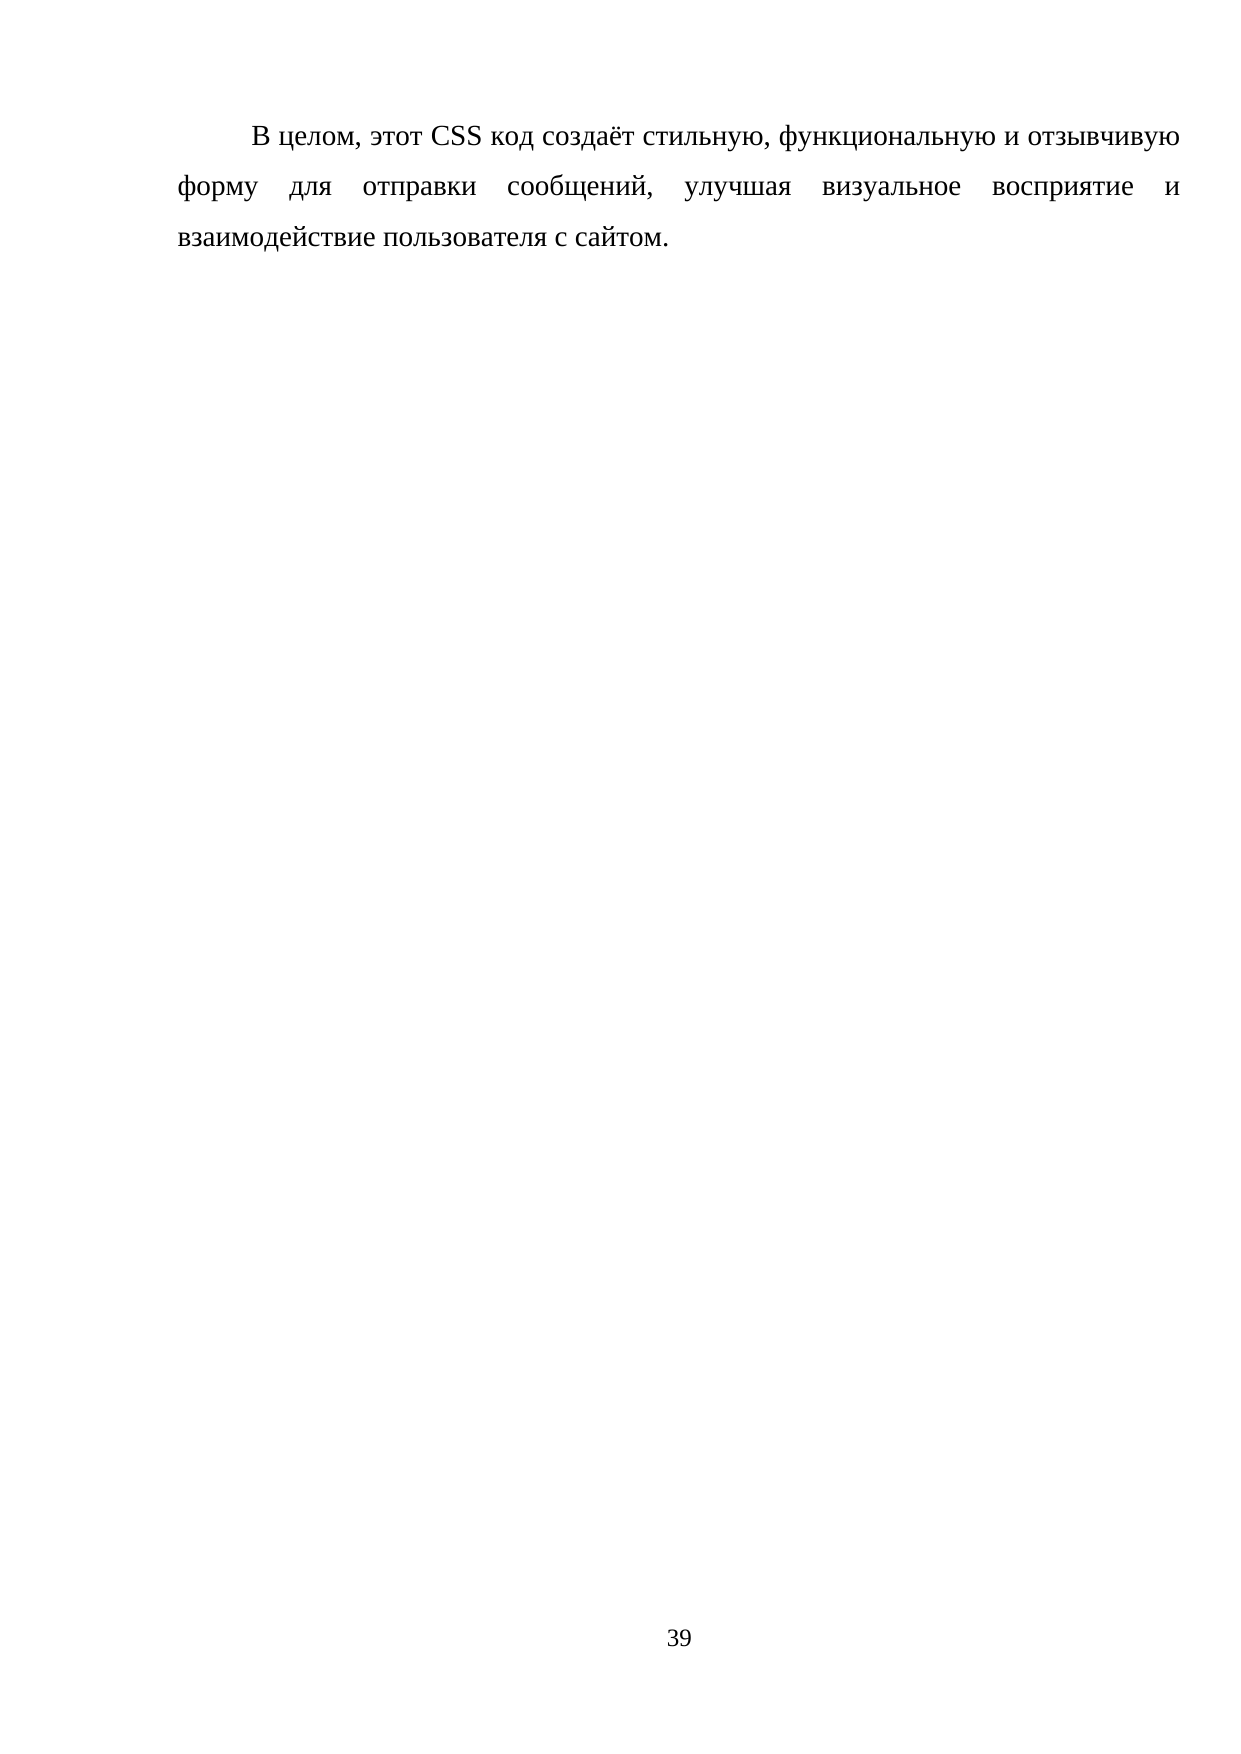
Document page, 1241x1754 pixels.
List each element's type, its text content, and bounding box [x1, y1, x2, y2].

text В целом, этот CSS код создаёт стильную, функциональную и отзывчивую форму для отправки сообщений, улучшая визуальное восприятие и взаимодействие пользователя с сайтом. [177, 118, 1181, 252]
